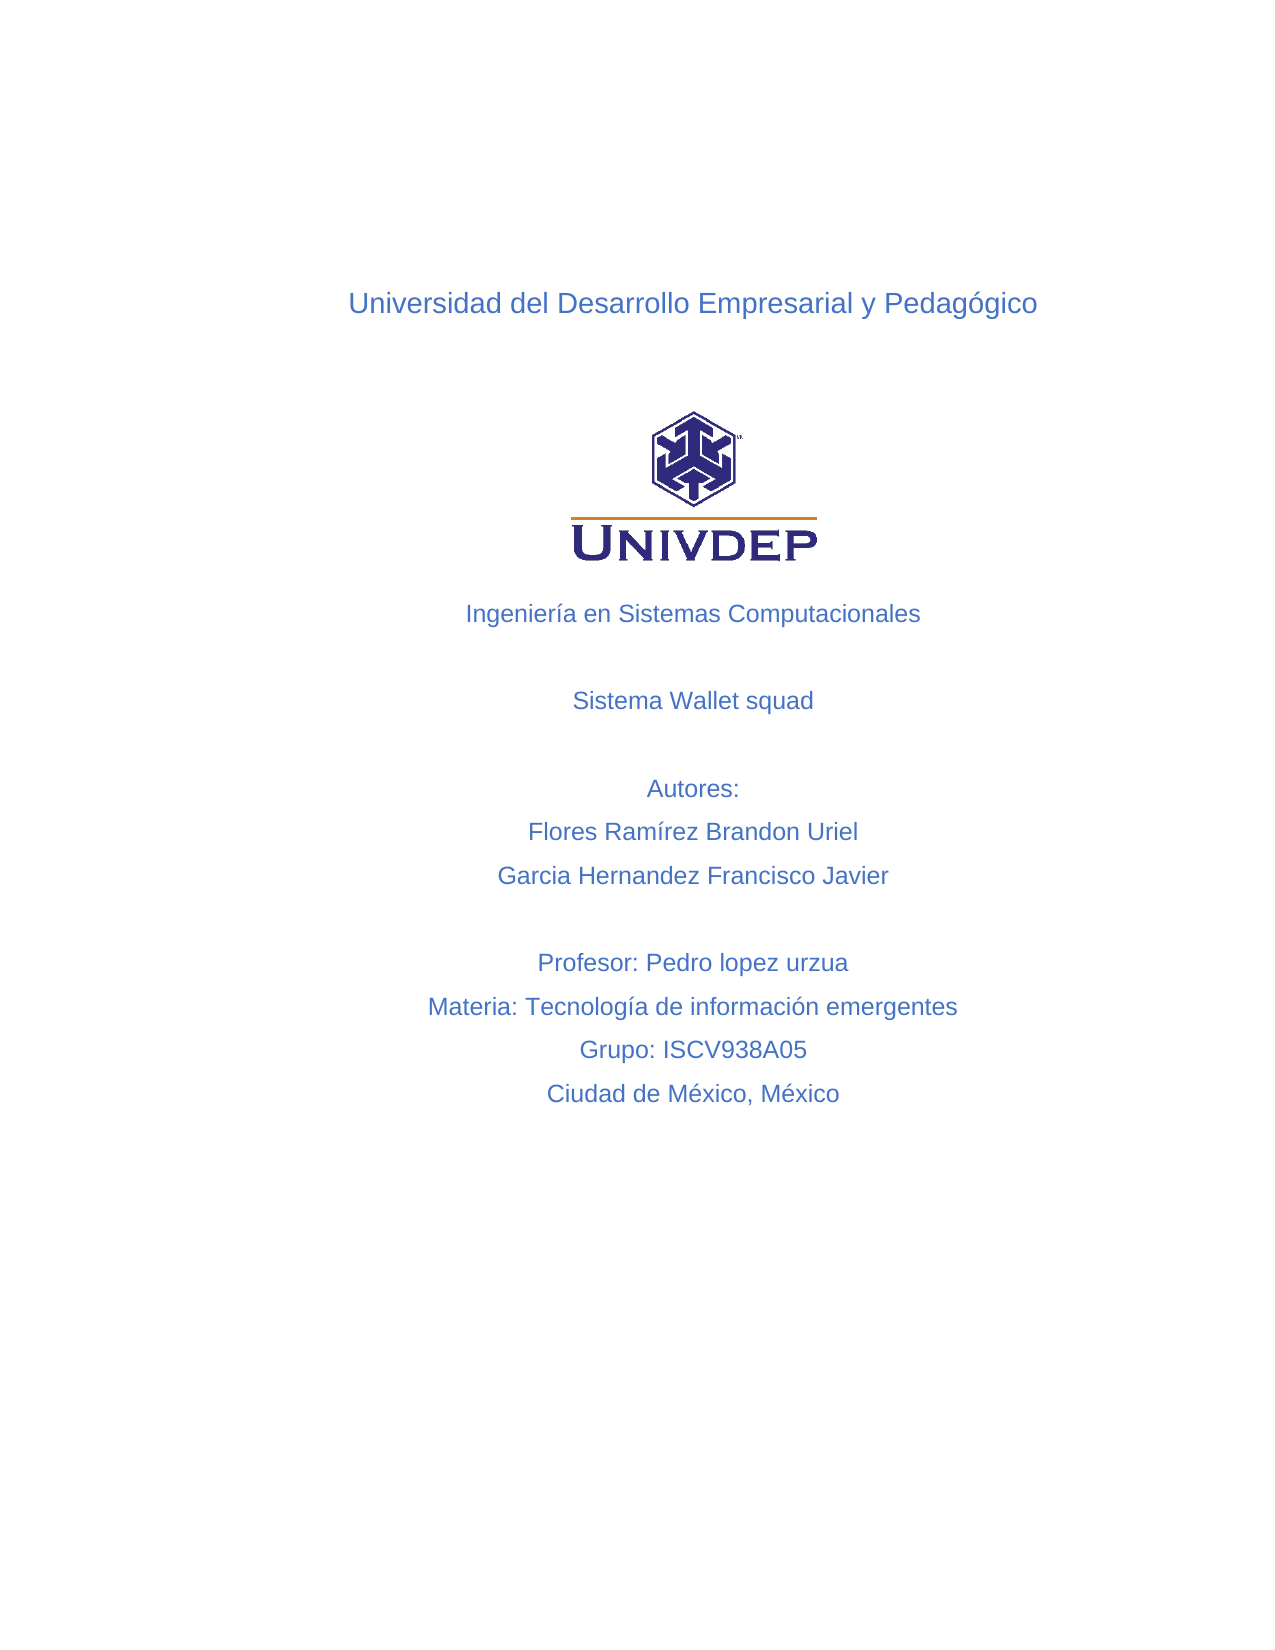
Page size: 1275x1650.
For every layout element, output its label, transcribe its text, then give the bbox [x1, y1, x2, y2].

picture [546, 388, 841, 584]
text Profesor: Pedro lopez urzua [236, 948, 1150, 977]
text Garcia Hernandez Francisco Javier [236, 861, 1150, 889]
text Sistema Wallet squad [236, 686, 1150, 715]
text Ingeniería en Sistemas Computacionales [236, 599, 1150, 628]
text Materia: Tecnología de información emergentes [236, 992, 1150, 1021]
text Grupo: ISCV938A05 [236, 1035, 1150, 1064]
text Ciudad de México, México [236, 1079, 1150, 1108]
text Autores: [236, 773, 1150, 802]
text Flores Ramírez Brandon Uriel [236, 817, 1150, 846]
text Universidad del Desarrollo Empresarial y Pedagógico [236, 286, 1150, 320]
